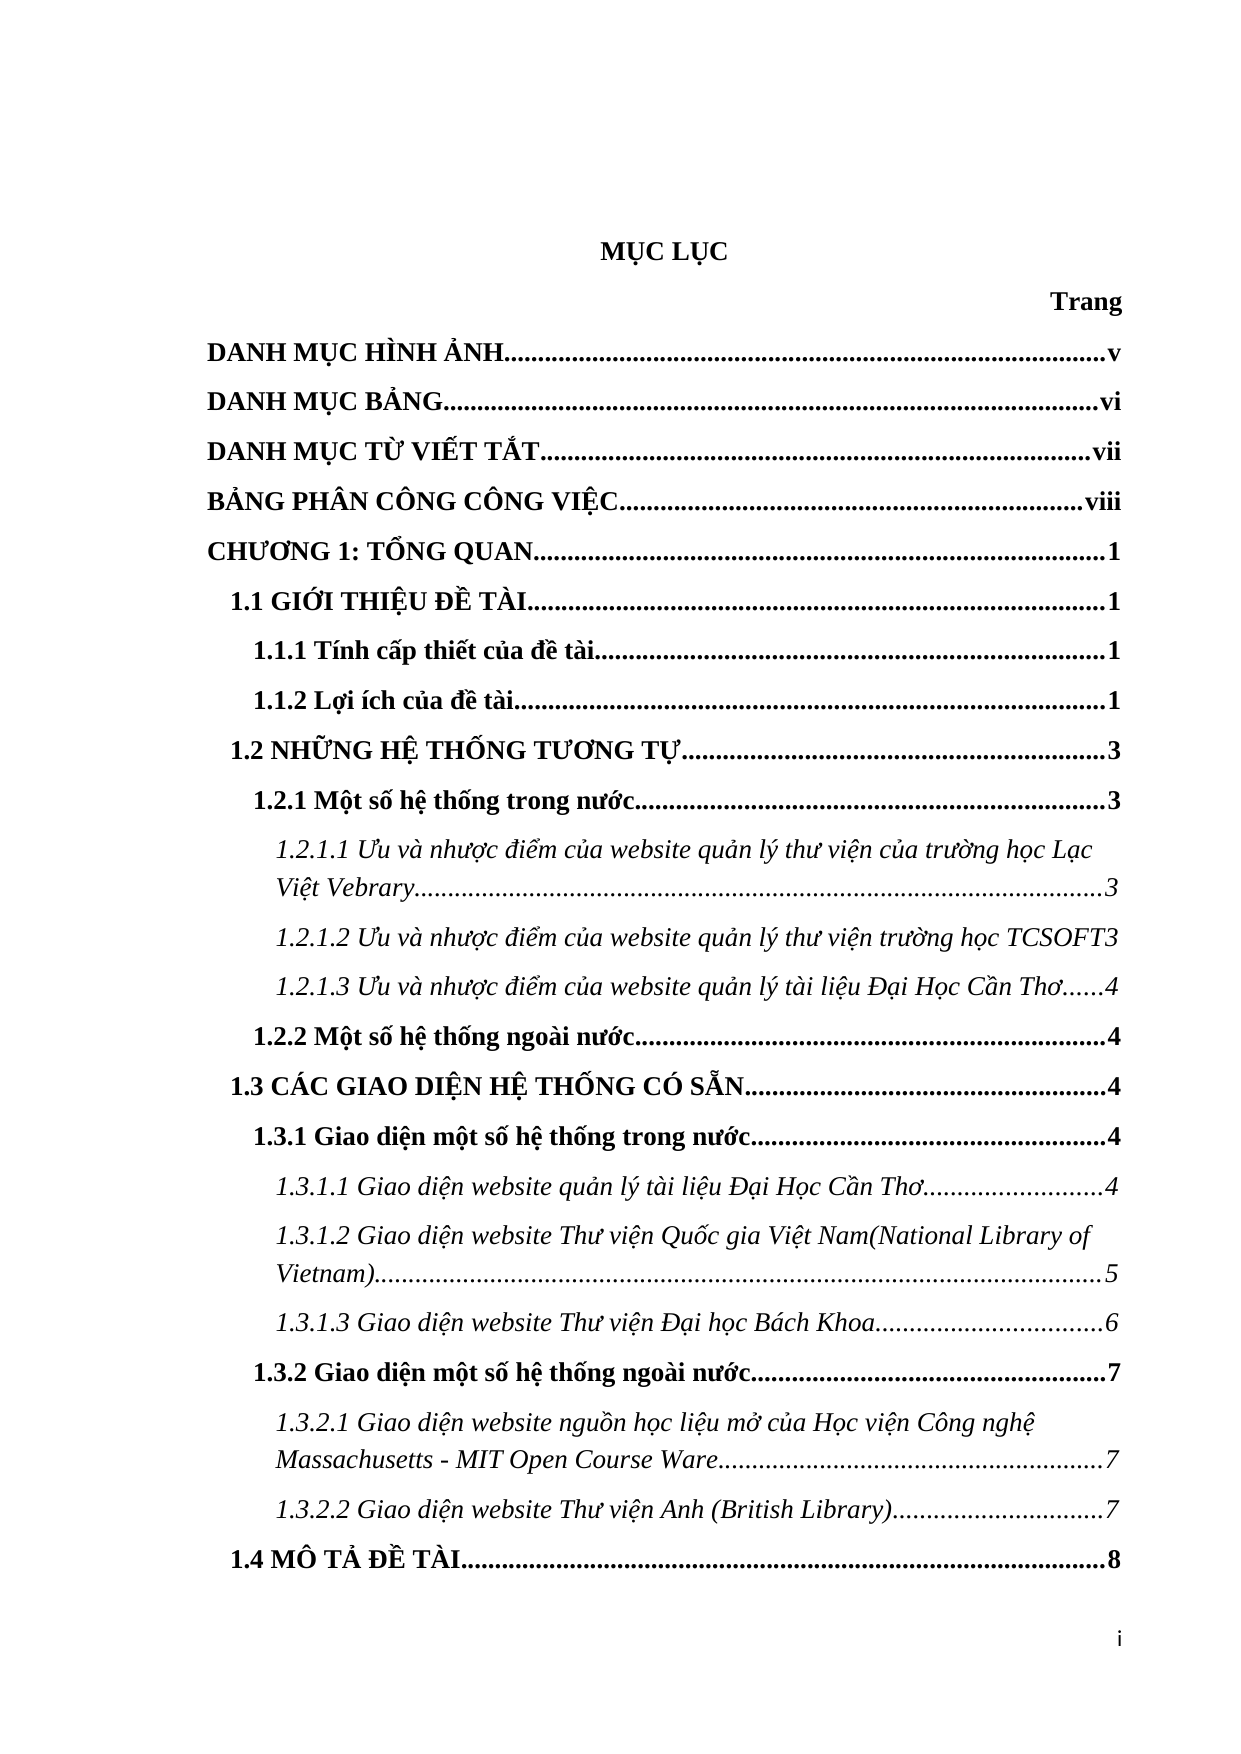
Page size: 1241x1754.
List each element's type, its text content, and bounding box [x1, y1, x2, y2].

text 1.4 MÔ TẢ ĐỀ TÀI 8 [230, 1543, 1122, 1574]
text 1.2.1.3 Ưu và nhược điểm của website quản lý tài liệu Đại Học Cần Thơ 4 [275, 970, 1122, 1002]
text 1.2.1 Một số hệ thống trong nước 3 [253, 784, 1122, 815]
text CHƯƠNG 1: TỔNG QUAN 1 [207, 535, 1122, 566]
text 1.2.1.1 Ưu và nhược điểm của website quản lý thư viện của trường học Lạc Việt Vebrary 3 [275, 833, 1122, 902]
text 1.3 CÁC GIAO DIỆN HỆ THỐNG CÓ SẴN 4 [230, 1070, 1122, 1101]
text 1.2.2 Một số hệ thống ngoài nước 4 [253, 1020, 1122, 1051]
text 1.1.2 Lợi ích của đề tài 1 [253, 684, 1122, 715]
text 1.3.1.2 Giao diện website Thư viện Quốc gia Việt Nam(National Library of Vietnam) 5 [275, 1219, 1122, 1288]
text 1.3.2 Giao diện một số hệ thống ngoài nước 7 [253, 1356, 1122, 1387]
text 1.2.1.2 Ưu và nhược điểm của website quản lý thư viện trường học TCSOFT 3 [275, 921, 1122, 952]
text DANH MỤC HÌNH ẢNH v [207, 336, 1122, 367]
text 1.1.1 Tính cấp thiết của đề tài 1 [253, 634, 1122, 666]
text 1.1 GIỚI THIỆU ĐỀ TÀI 1 [230, 584, 1122, 616]
text DANH MỤC BẢNG vi [207, 385, 1122, 417]
text 1.3.1.3 Giao diện website Thư viện Đại học Bách Khoa 6 [275, 1306, 1122, 1338]
text Trang [207, 285, 1122, 317]
text BẢNG PHÂN CÔNG CÔNG VIỆC viii [207, 485, 1122, 516]
text 1.3.2.2 Giao diện website Thư viện Anh (British Library) 7 [275, 1493, 1122, 1524]
text 1.2 NHỮNG HỆ THỐNG TƯƠNG TỰ 3 [230, 734, 1122, 765]
text MỤC LỤC [207, 235, 1122, 266]
text 1.3.1.1 Giao diện website quản lý tài liệu Đại Học Cần Thơ 4 [275, 1169, 1122, 1201]
text 1.3.2.1 Giao diện website nguồn học liệu mở của Học viện Công nghệ Massachusetts - MIT Open Course Ware 7 [275, 1406, 1122, 1474]
text DANH MỤC TỪ VIẾT TẮT vii [207, 435, 1122, 466]
text 1.3.1 Giao diện một số hệ thống trong nước 4 [253, 1120, 1122, 1151]
